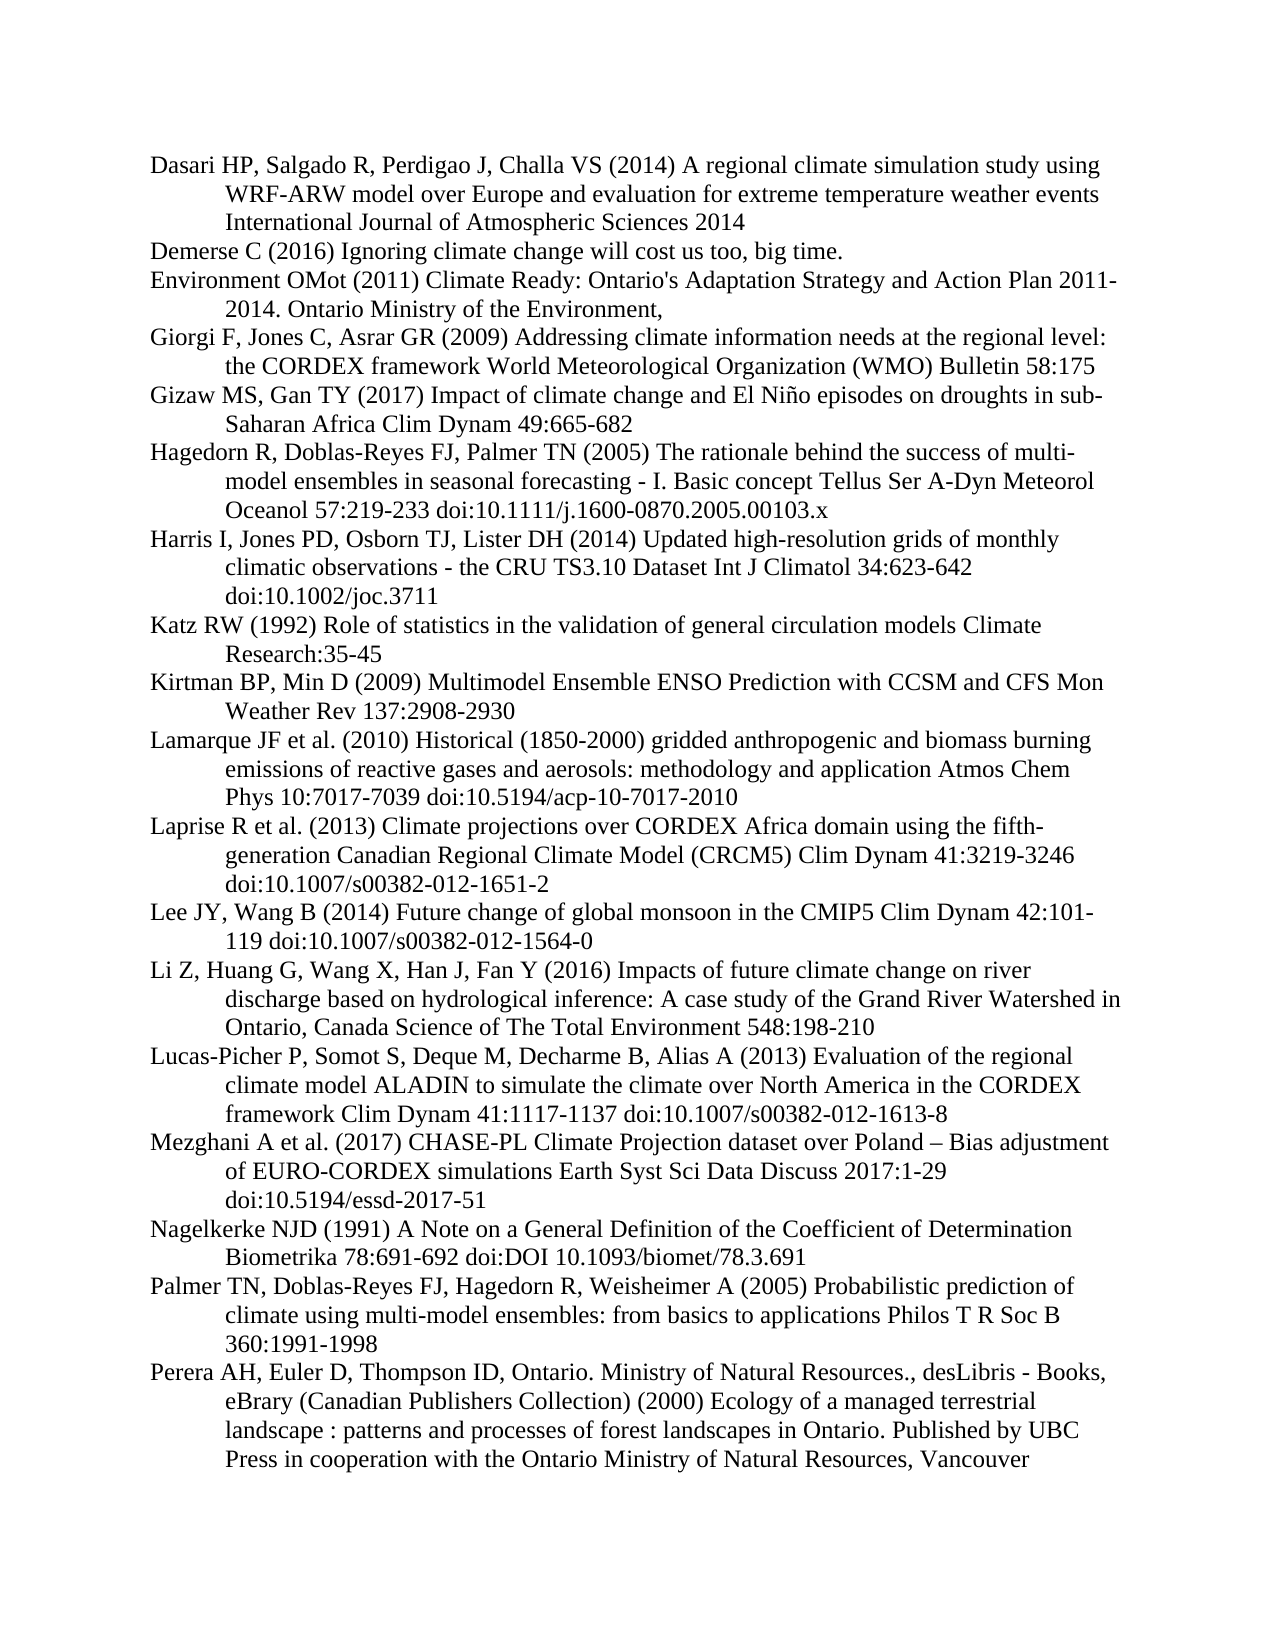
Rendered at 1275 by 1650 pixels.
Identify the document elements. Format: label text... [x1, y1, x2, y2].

text Hagedorn R, Doblas-Reyes FJ, Palmer TN (2005) The rationale behind the success of multi-model ensembles in seasonal forecasting - I. Basic concept Tellus Ser A-Dyn Meteorol Oceanol 57:219-233 doi:10.1111/j.1600-0870.2005.00103.x [150, 437, 1125, 524]
text Perera AH, Euler D, Thompson ID, Ontario. Ministry of Natural Resources., desLibris - Books, eBrary (Canadian Publishers Collection) (2000) Ecology of a managed terrestrial landscape : patterns and processes of forest landscapes in Ontario. Published by UBC Press in cooperation with the Ontario Ministry of Natural Resources, Vancouver [150, 1357, 1125, 1472]
text Lee JY, Wang B (2014) Future change of global monsoon in the CMIP5 Clim Dynam 42:101-119 doi:10.1007/s00382-012-1564-0 [150, 897, 1125, 955]
text Demerse C (2016) Ignoring climate change will cost us too, big time. [150, 236, 1125, 265]
text Dasari HP, Salgado R, Perdigao J, Challa VS (2014) A regional climate simulation study using WRF-ARW model over Europe and evaluation for extreme temperature weather events International Journal of Atmospheric Sciences 2014 [150, 150, 1125, 236]
text Li Z, Huang G, Wang X, Han J, Fan Y (2016) Impacts of future climate change on river discharge based on hydrological inference: A case study of the Grand River Watershed in Ontario, Canada Science of The Total Environment 548:198-210 [150, 955, 1125, 1041]
text Lucas-Picher P, Somot S, Deque M, Decharme B, Alias A (2013) Evaluation of the regional climate model ALADIN to simulate the climate over North America in the CORDEX framework Clim Dynam 41:1117-1137 doi:10.1007/s00382-012-1613-8 [150, 1041, 1125, 1127]
text Katz RW (1992) Role of statistics in the validation of general circulation models Climate Research:35-45 [150, 610, 1125, 667]
text Environment OMot (2011) Climate Ready: Ontario's Adaptation Strategy and Action Plan 2011-2014. Ontario Ministry of the Environment, [150, 265, 1125, 322]
text Gizaw MS, Gan TY (2017) Impact of climate change and El Niño episodes on droughts in sub-Saharan Africa Clim Dynam 49:665-682 [150, 380, 1125, 437]
text Palmer TN, Doblas-Reyes FJ, Hagedorn R, Weisheimer A (2005) Probabilistic prediction of climate using multi-model ensembles: from basics to applications Philos T R Soc B 360:1991-1998 [150, 1271, 1125, 1357]
text Harris I, Jones PD, Osborn TJ, Lister DH (2014) Updated high-resolution grids of monthly climatic observations - the CRU TS3.10 Dataset Int J Climatol 34:623-642 doi:10.1002/joc.3711 [150, 524, 1125, 610]
text Lamarque JF et al. (2010) Historical (1850-2000) gridded anthropogenic and biomass burning emissions of reactive gases and aerosols: methodology and application Atmos Chem Phys 10:7017-7039 doi:10.5194/acp-10-7017-2010 [150, 725, 1125, 811]
text Nagelkerke NJD (1991) A Note on a General Definition of the Coefficient of Determination Biometrika 78:691-692 doi:DOI 10.1093/biomet/78.3.691 [150, 1214, 1125, 1271]
text Giorgi F, Jones C, Asrar GR (2009) Addressing climate information needs at the regional level: the CORDEX framework World Meteorological Organization (WMO) Bulletin 58:175 [150, 322, 1125, 380]
text Mezghani A et al. (2017) CHASE-PL Climate Projection dataset over Poland – Bias adjustment of EURO-CORDEX simulations Earth Syst Sci Data Discuss 2017:1-29 doi:10.5194/essd-2017-51 [150, 1127, 1125, 1214]
text Kirtman BP, Min D (2009) Multimodel Ensemble ENSO Prediction with CCSM and CFS Mon Weather Rev 137:2908-2930 [150, 667, 1125, 725]
text Laprise R et al. (2013) Climate projections over CORDEX Africa domain using the fifth-generation Canadian Regional Climate Model (CRCM5) Clim Dynam 41:3219-3246 doi:10.1007/s00382-012-1651-2 [150, 811, 1125, 897]
